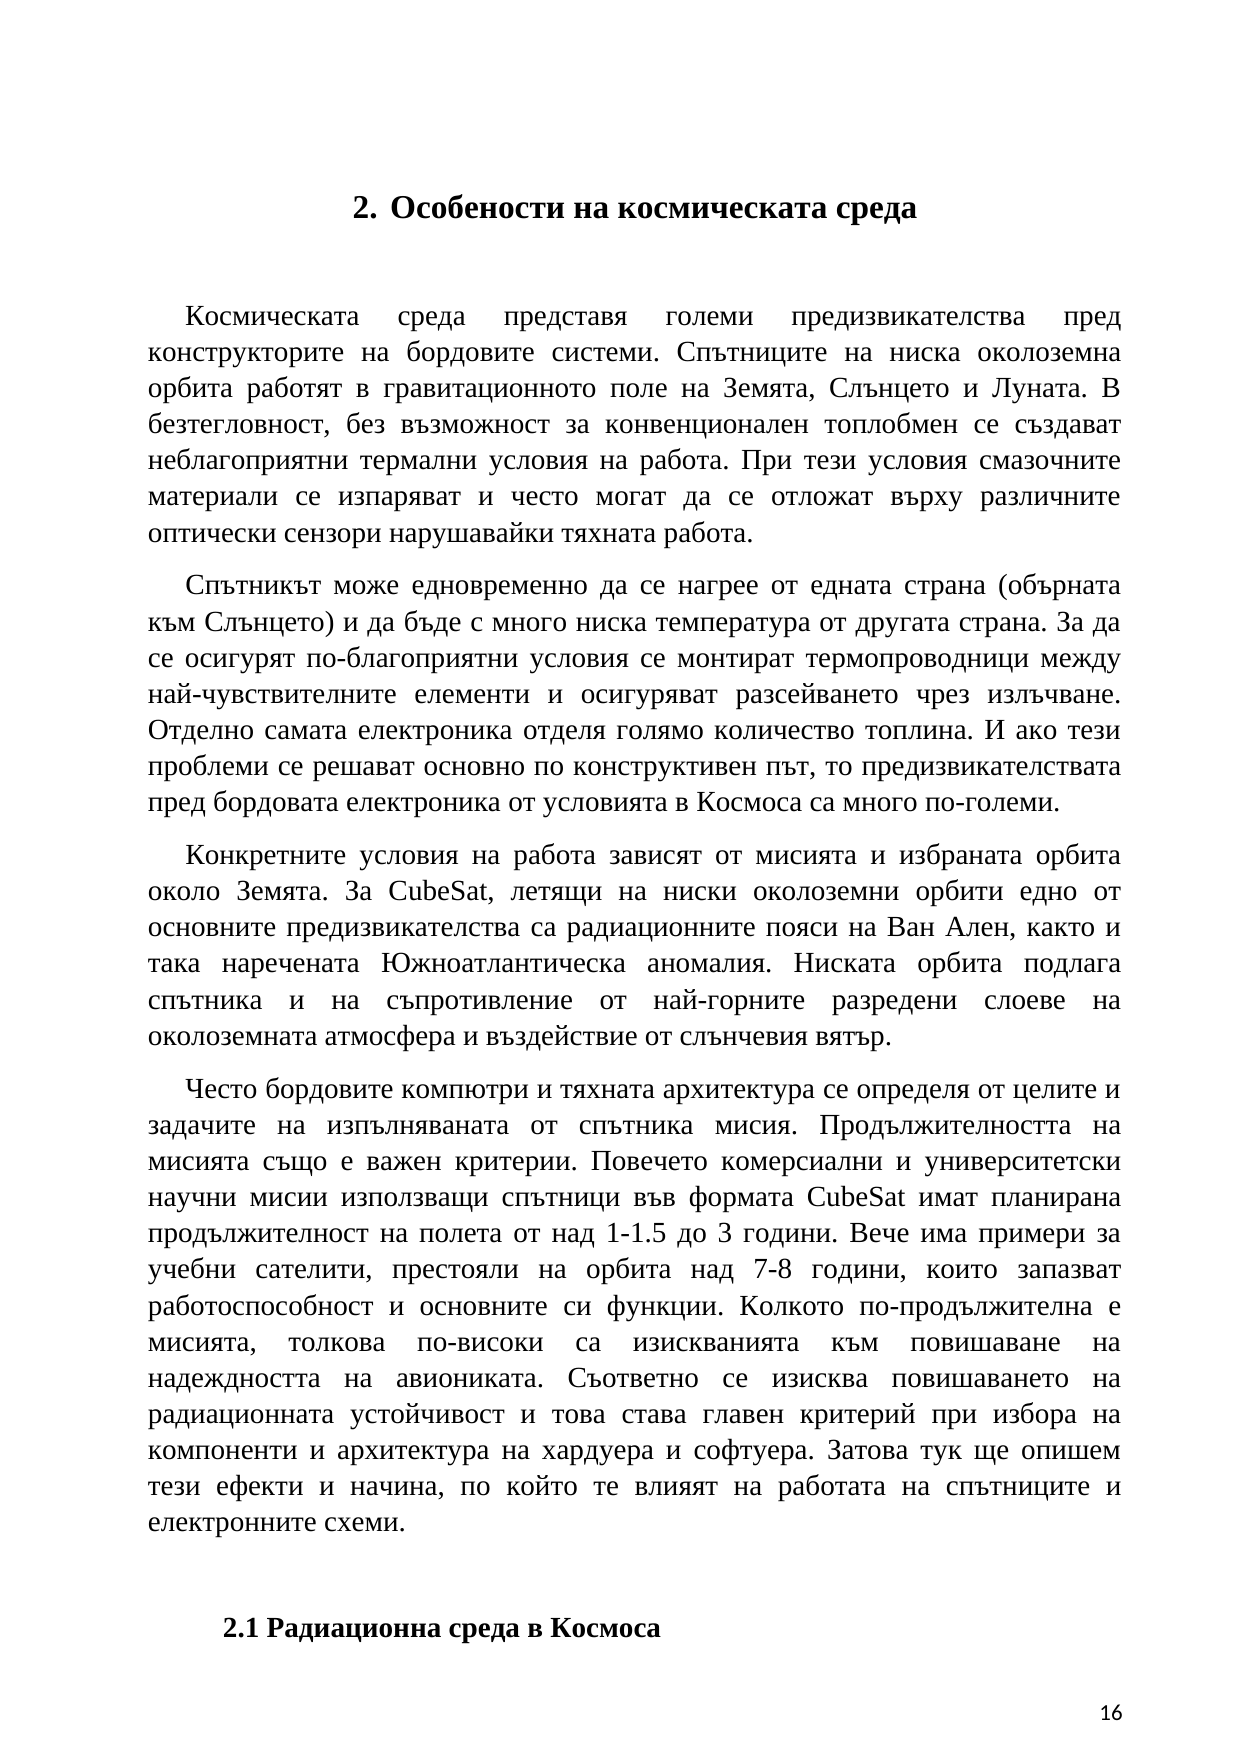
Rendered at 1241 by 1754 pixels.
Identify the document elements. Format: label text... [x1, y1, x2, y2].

text Често бордовите компютри и тяхната архитектура се определя от целите и задачите на изпълняваната от спътника мисия. Продължителността на мисията също е важен критерии. Повечето комерсиални и университетски научни мисии използващи спътници във формата CubeSat имат планирана продължителност на полета от над 1-1.5 до 3 години. Вече има примери за учебни сателити, престояли на орбита над 7-8 години, които запазват работоспособност и основните си функции. Колкото по-продължителна е мисията, толкова по-високи са изискванията към повишаване на надеждността на авиониката. Съответно се изисква повишаването на радиационната устойчивост и това става главен критерий при избора на компоненти и архитектура на хардуера и софтуера. Затова тук ще опишем тези ефекти и начина, по който те влияят на работата на спътниците и електронните схеми. [148, 1071, 1122, 1538]
text Космическата среда представя големи предизвикателства пред конструкторите на бордовите системи. Спътниците на ниска околоземна орбита работят в гравитационното поле на Земята, Слънцето и Луната. В безтегловност, без възможност за конвенционален топлобмен се създават неблагоприятни термални условия на работа. При тези условия смазочните материали се изпаряват и често могат да се отложат върху различните оптически сензори нарушавайки тяхната работа. [148, 298, 1122, 548]
list Особености на космическата среда [147, 187, 1122, 225]
text Спътникът може едновременно да се нагрее от едната страна (обърната към Слънцето) и да бъде с много ниска температура от другата страна. За да се осигурят по-благоприятни условия се монтират термопроводници между най-чувствителните елементи и осигуряват разсейването чрез излъчване. Отделно самата електроника отделя голямо количество топлина. И ако тези проблеми се решават основно по конструктивен път, то предизвикателствата пред бордовата електроника от условията в Космоса са много по-големи. [148, 567, 1122, 818]
text 2.1 Радиационна среда в Космоса [148, 1610, 1122, 1644]
text Конкретните условия на работа зависят от мисията и избраната орбита около Земята. За CubeSat, летящи на ниски околоземни орбити едно от основните предизвикателства са радиационните пояси на Ван Ален, както и така наречената Южноатлантическа аномалия. Ниската орбита подлага спътника и на съпротивление от най-горните разредени слоеве на околоземната атмосфера и въздействие от слънчевия вятър. [148, 837, 1122, 1051]
